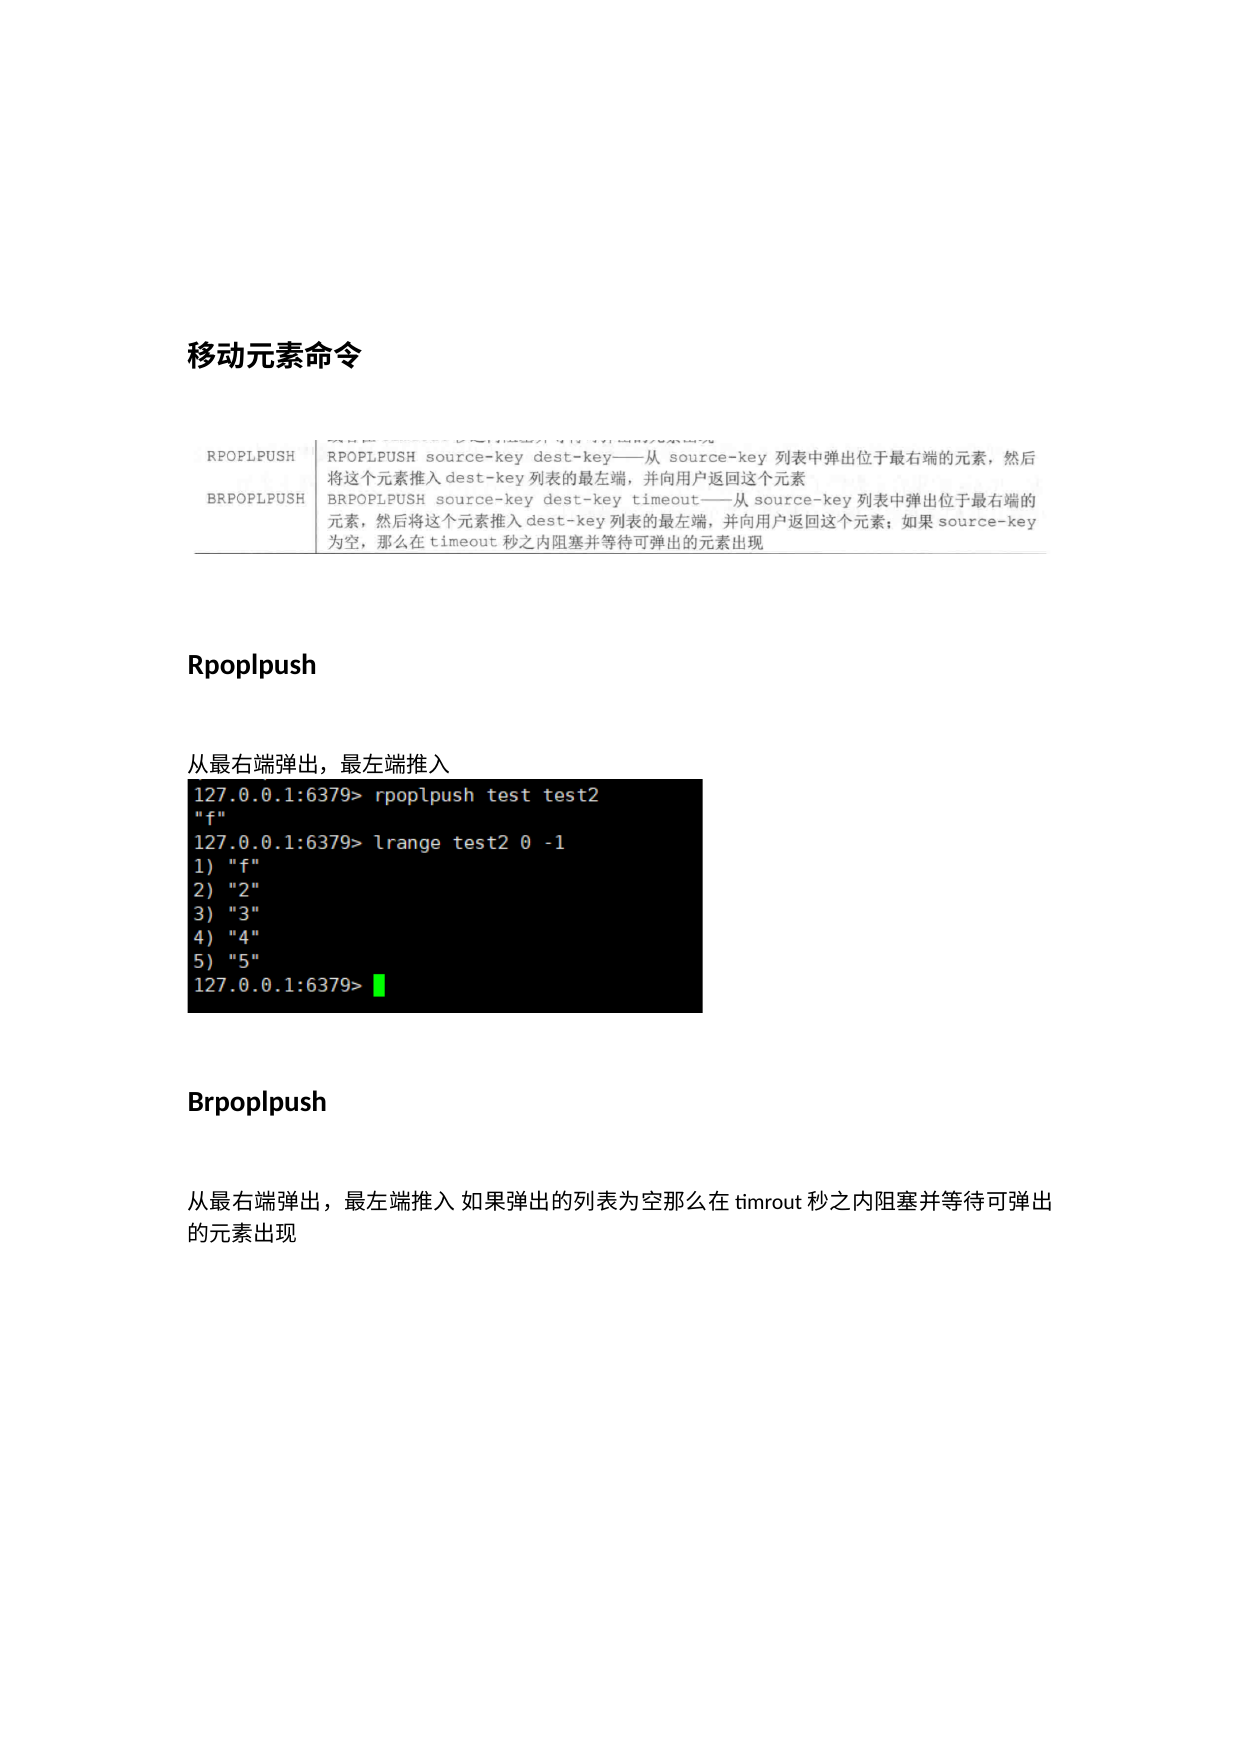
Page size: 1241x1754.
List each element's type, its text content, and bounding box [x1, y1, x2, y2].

subtitle Rpoplpush [187, 632, 1053, 697]
text 从最右端弹出，最左端推入 如果弹出的列表为空那么在timrout秒之内阻塞并等待可弹出的元素出现 [187, 1183, 1053, 1248]
text 从最右端弹出，最左端推入 [187, 747, 1053, 779]
subtitle Brpoplpush [187, 1068, 1053, 1133]
picture [187, 779, 703, 1013]
subtitle 移动元素命令 [187, 321, 1053, 386]
picture [187, 440, 1053, 554]
